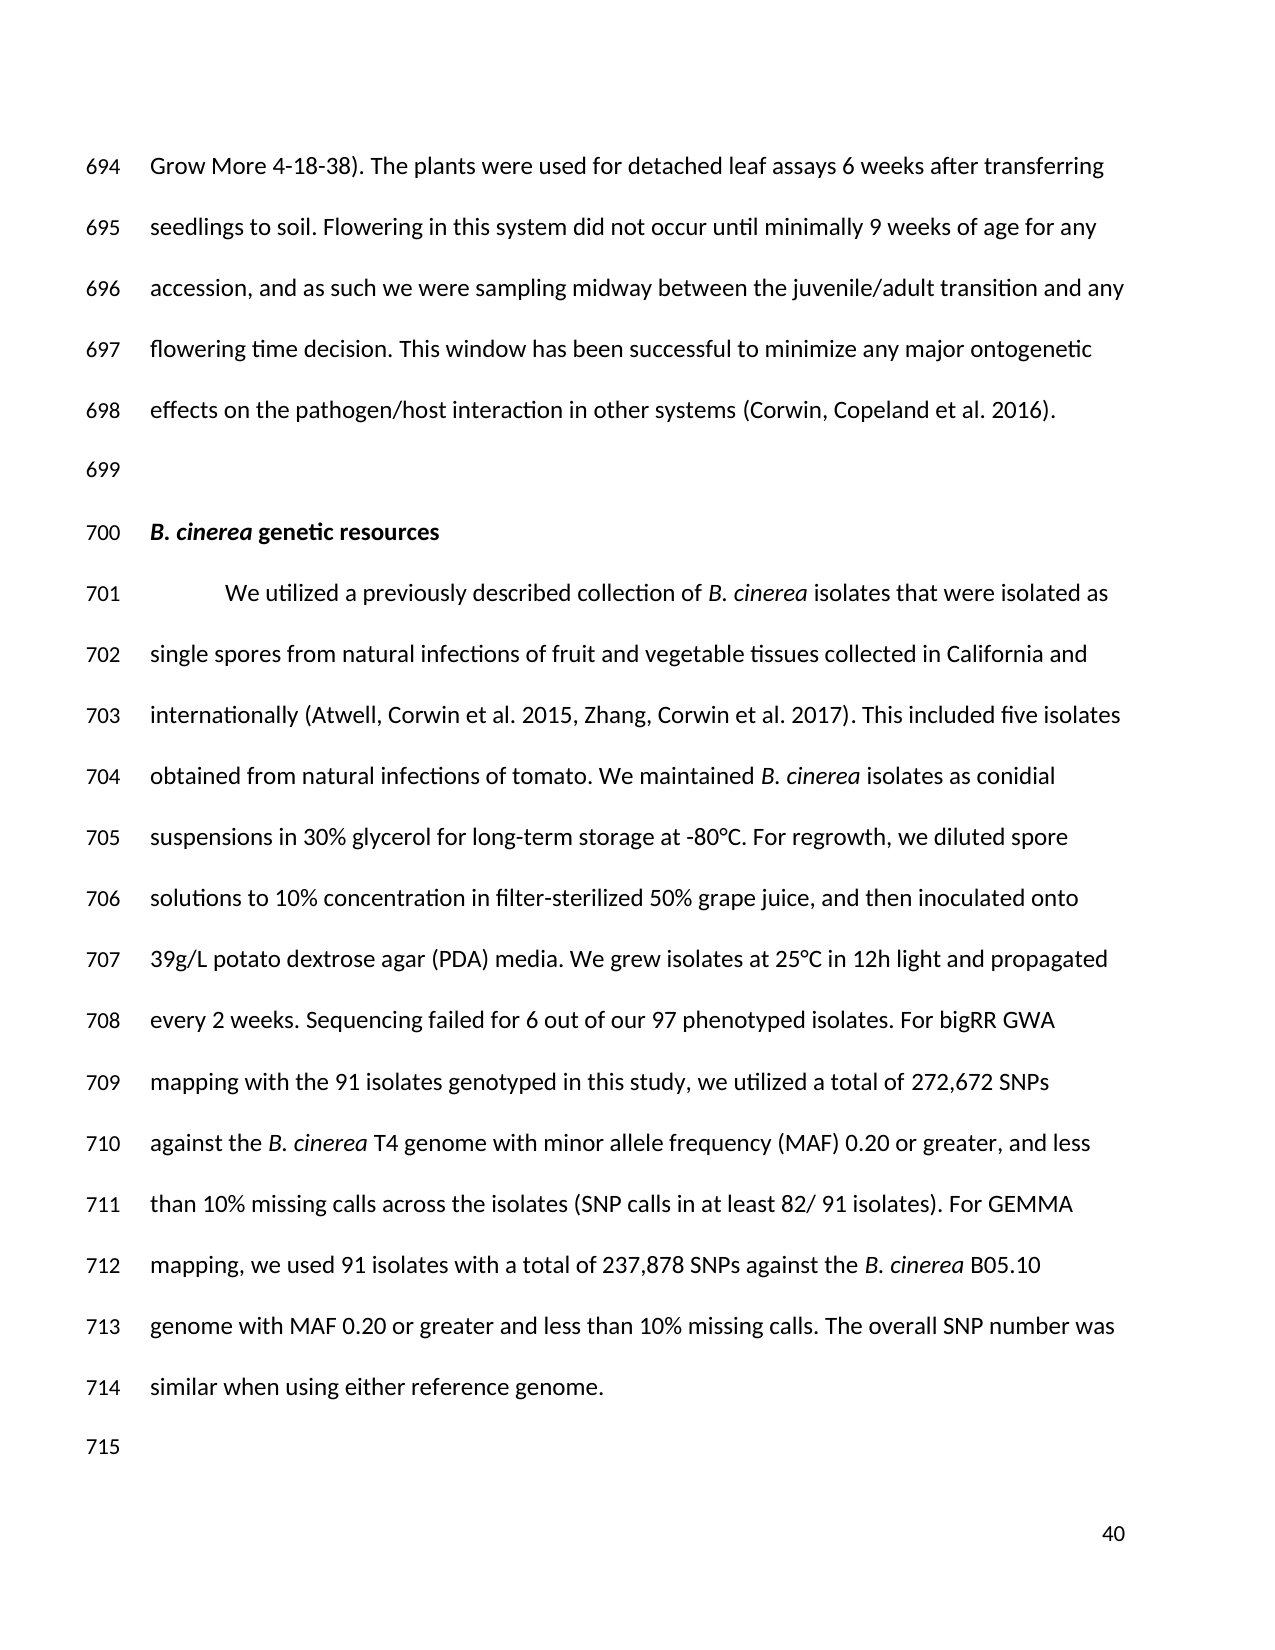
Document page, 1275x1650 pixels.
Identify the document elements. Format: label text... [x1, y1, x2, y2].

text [150, 150, 1125, 425]
text B. cinerea genetic resources [150, 516, 1125, 547]
text We utilized a previously described collection of B. cinerea isolates that were isolated as single spores from natural infections of fruit and vegetable tissues collected in California and internationally (Atwell, Corwin et al. 2015, Zhang, Corwin et al. 2017). This included five isolates obtained from natural infections of tomato. We maintained B. cinerea isolates as conidial suspensions in 30% glycerol for long-term storage at -80°C. For regrowth, we diluted spore solutions to 10% concentration in filter-sterilized 50% grape juice, and then inoculated onto 39g/L potato dextrose agar (PDA) media. We grew isolates at 25°C in 12h light and propagated every 2 weeks. Sequencing failed for 6 out of our 97 phenotyped isolates. For bigRR GWA mapping with the 91 isolates genotyped in this study, we utilized a total of 272,672 SNPs against the B. cinerea T4 genome with minor allele frequency (MAF) 0.20 or greater, and less than 10% missing calls across the isolates (SNP calls in at least 82/ 91 isolates). For GEMMA mapping, we used 91 isolates with a total of 237,878 SNPs against the B. cinerea B05.10 genome with MAF 0.20 or greater and less than 10% missing calls. The overall SNP number was similar when using either reference genome. [150, 577, 1125, 1401]
